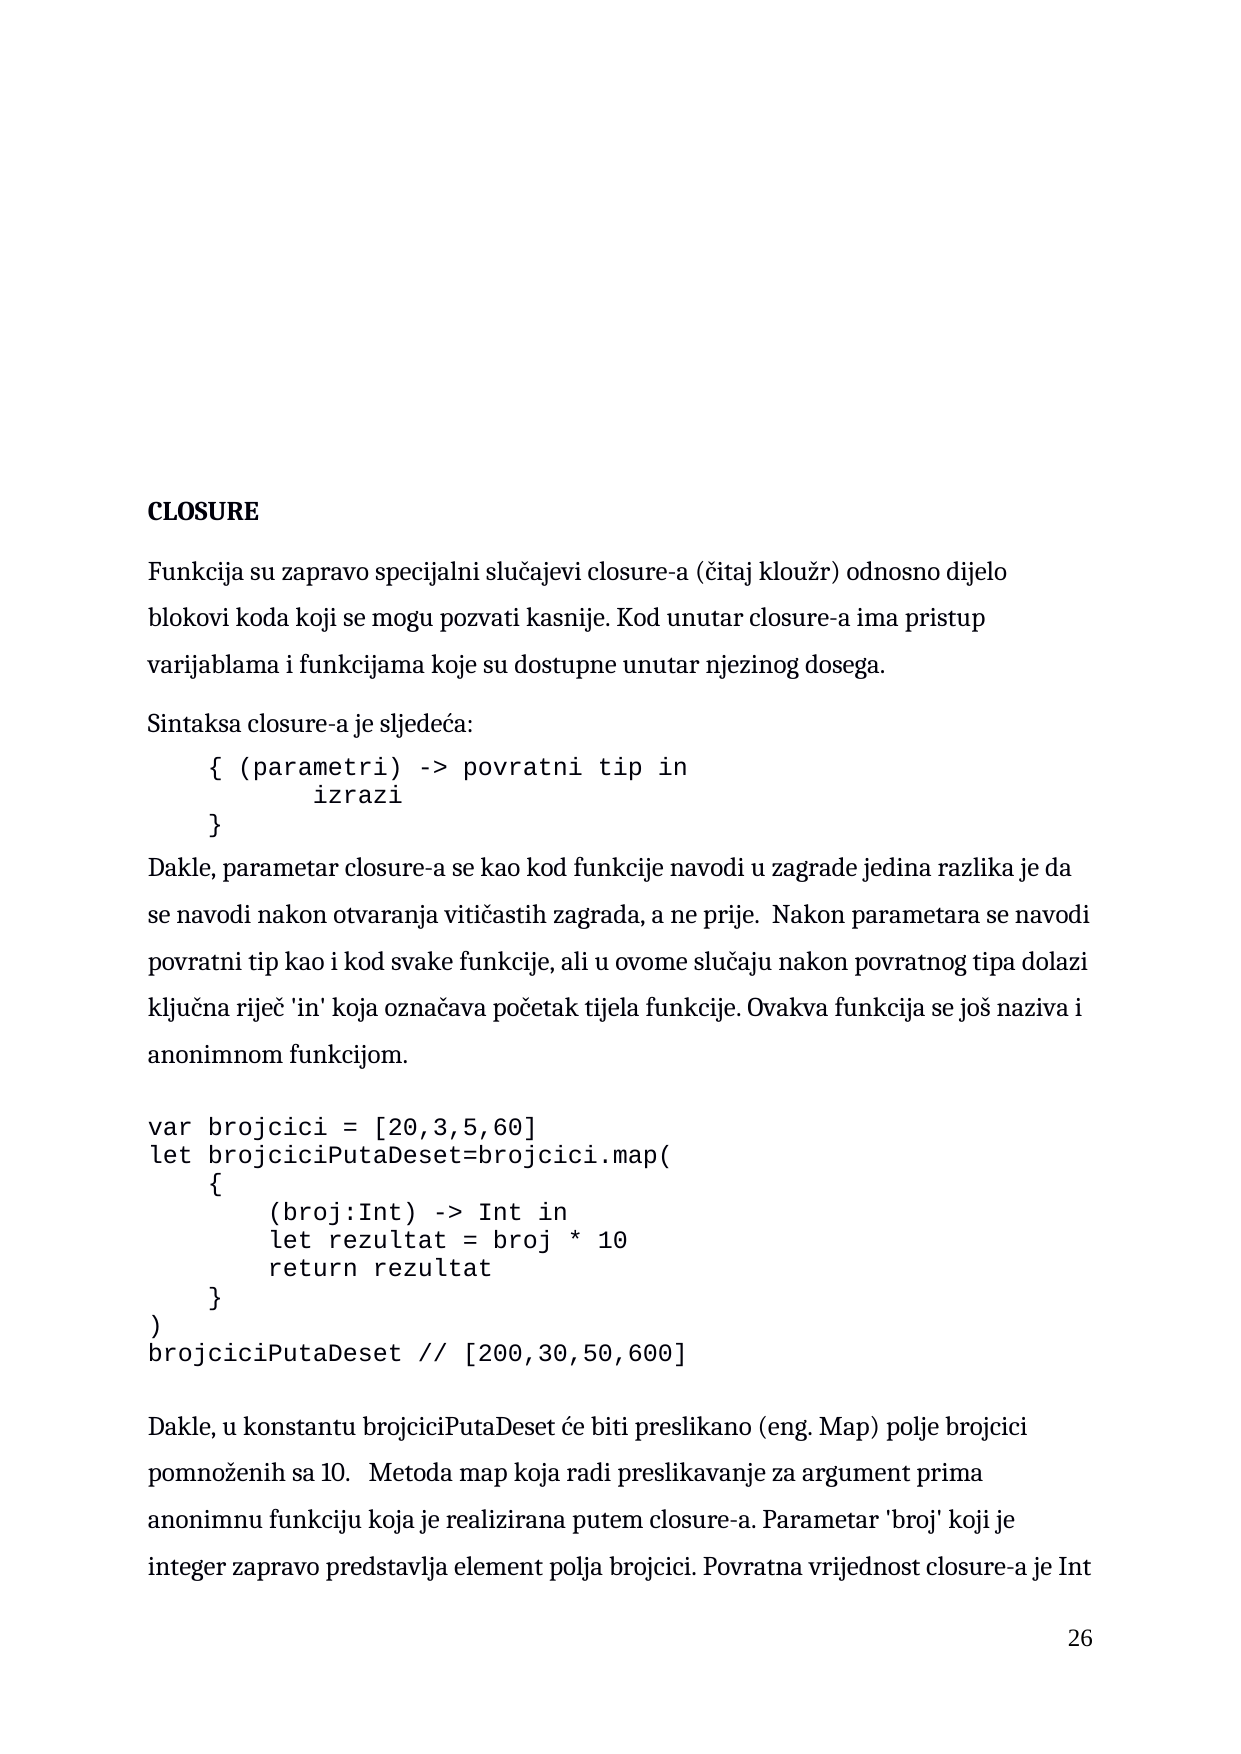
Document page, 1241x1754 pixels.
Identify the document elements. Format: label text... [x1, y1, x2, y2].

text } [148, 1284, 1093, 1313]
text brojciciPutaDeset // [200,30,50,600] [148, 1341, 1093, 1369]
text CLOSURE [148, 496, 1093, 527]
text let rezultat = broj * 10 [148, 1228, 1093, 1256]
text return rezultat [148, 1256, 1093, 1284]
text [148, 1411, 1093, 1582]
text { (parametri) -> povratni tip in [148, 755, 1093, 783]
text ) [148, 1313, 1093, 1341]
text { [148, 1171, 1093, 1199]
text (broj:Int) -> Int in [148, 1199, 1093, 1228]
text } [148, 811, 1093, 840]
text let brojciciPutaDeset=brojcici.map( [148, 1143, 1093, 1171]
text var brojcici = [20,3,5,60] [148, 1114, 1093, 1143]
text izrazi [148, 783, 1093, 811]
text Funkcija su zapravo specijalni slučajevi closure-a (čitaj kloužr) odnosno dijelo blokovi koda koji se mogu pozvati kasnije. Kod unutar closure-a ima pristup varijablama i funkcijama koje su dostupne unutar njezinog dosega. [148, 556, 1093, 680]
text Dakle, parametar closure-a se kao kod funkcije navodi u zagrade jedina razlika je da se navodi nakon otvaranja vitičastih zagrada, a ne prije. Nakon parametara se navodi povratni tip kao i kod svake funkcije, ali u ovome slučaju nakon povratnog tipa dolazi ključna riječ 'in' koja označava početak tijela funkcije. Ovakva funkcija se još naziva i anonimnom funkcijom. [148, 852, 1093, 1070]
text Sintaksa closure-a je sljedeća: [148, 708, 1093, 739]
